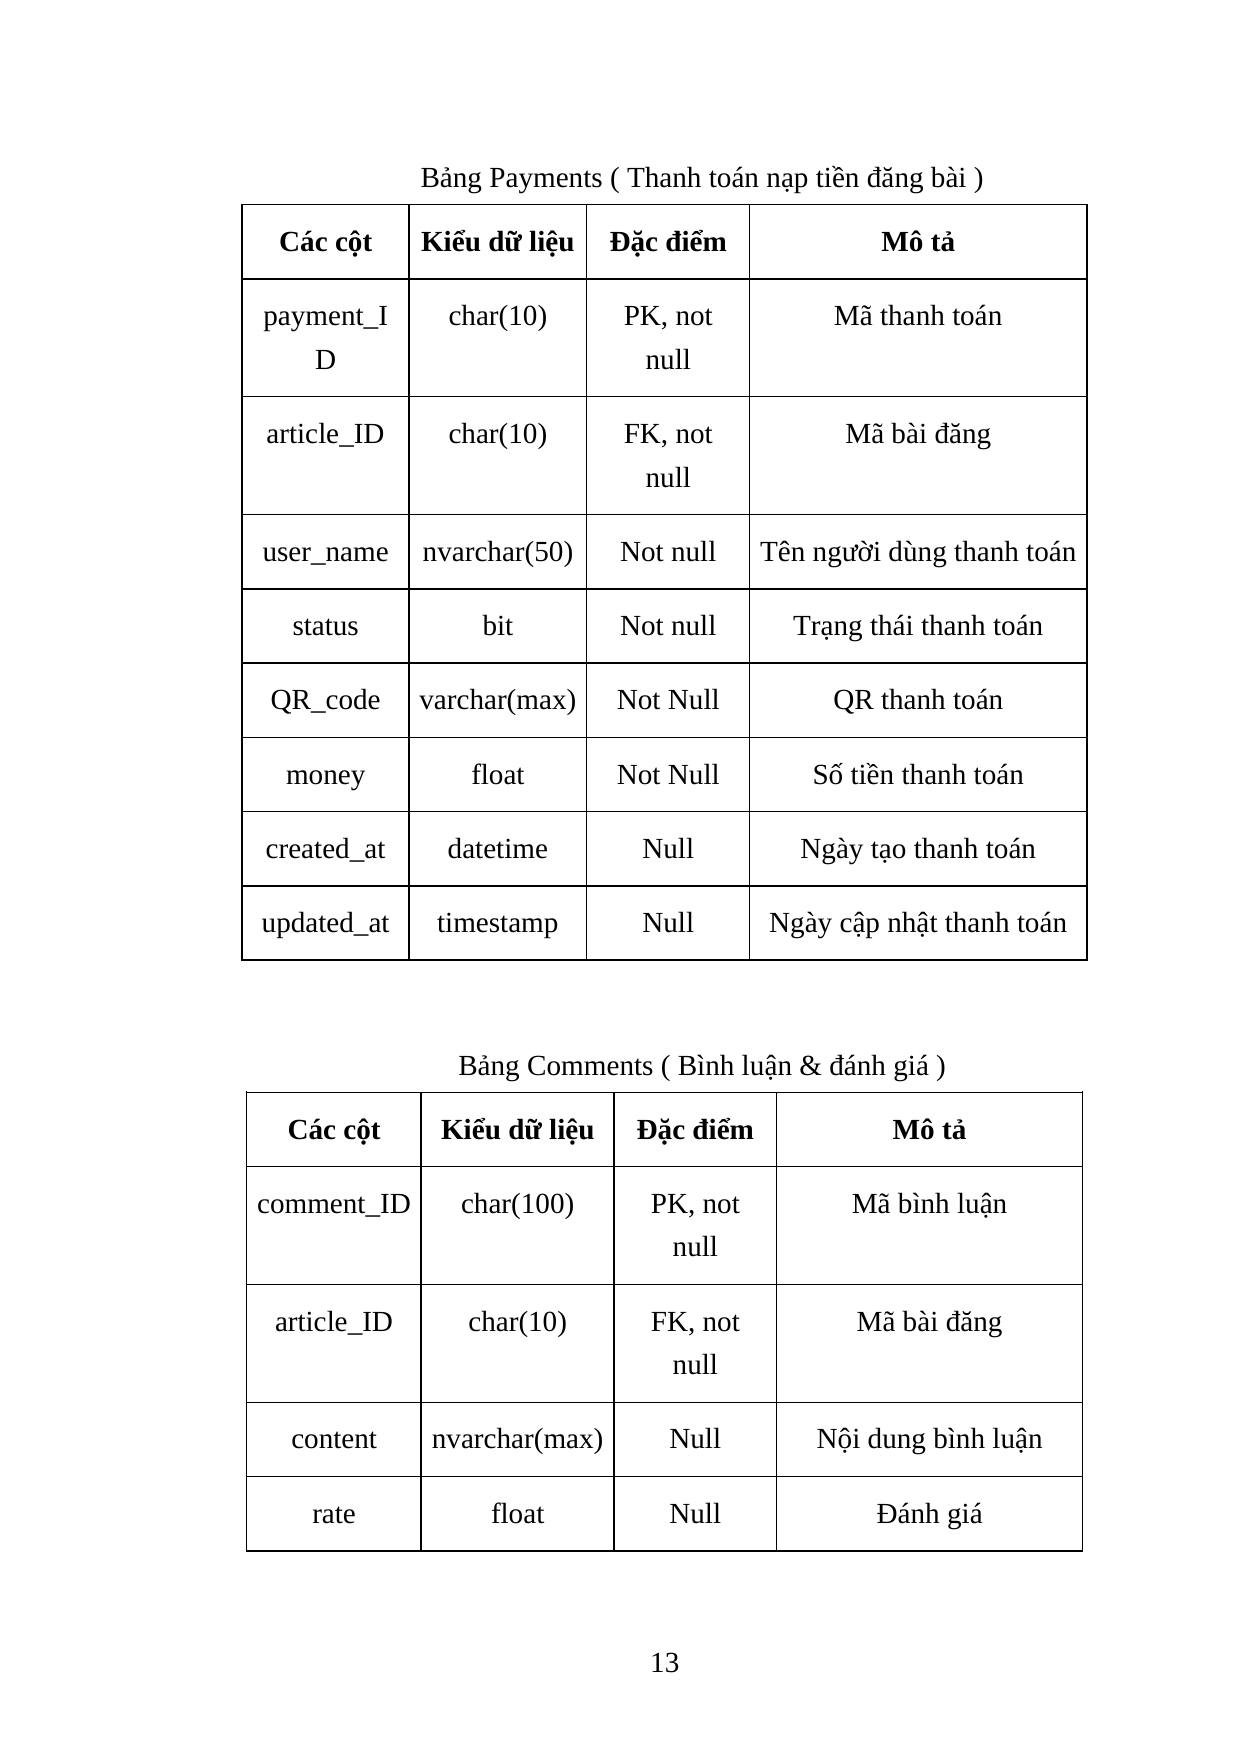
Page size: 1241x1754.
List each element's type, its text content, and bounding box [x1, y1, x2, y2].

table_cell updated_at [243, 887, 408, 959]
table_cell Mã bài đăng [750, 397, 1086, 514]
table_cell Not Null [587, 664, 749, 736]
table_header Các cột [247, 1093, 420, 1166]
table_header Mô tả [777, 1093, 1082, 1166]
table_cell Số tiền thanh toán [750, 738, 1086, 811]
table_cell Null [615, 1477, 776, 1550]
table_header Đặc điểm [587, 205, 749, 278]
table_cell content [247, 1403, 420, 1476]
list Bảng Payments ( Thanh toán nạp tiền đăng bài ) [207, 160, 1122, 194]
table_cell FK, not null [615, 1285, 776, 1401]
table_cell char(10) [410, 397, 586, 514]
table_cell comment_ID [247, 1167, 420, 1283]
table_cell Not null [587, 590, 749, 662]
table_cell bit [410, 590, 586, 662]
table_cell datetime [410, 812, 586, 885]
table_cell nvarchar(50) [410, 515, 586, 588]
table_cell QR_code [243, 664, 408, 736]
table_cell payment_ID [243, 280, 408, 396]
table_header Kiểu dữ liệu [422, 1093, 613, 1166]
table_cell timestamp [410, 887, 586, 959]
table_cell article_ID [243, 397, 408, 514]
table_cell QR thanh toán [750, 664, 1086, 736]
table_cell created_at [243, 812, 408, 885]
table_header Mô tả [750, 205, 1086, 278]
table_cell FK, not null [587, 397, 749, 514]
table_cell Not null [587, 515, 749, 588]
table_cell Mã bài đăng [777, 1285, 1082, 1401]
table_cell Mã bình luận [777, 1167, 1082, 1283]
table_cell Ngày cập nhật thanh toán [750, 887, 1086, 959]
table_cell Mã thanh toán [750, 280, 1086, 396]
table_cell Trạng thái thanh toán [750, 590, 1086, 662]
table_cell PK, not null [615, 1167, 776, 1283]
table_cell float [410, 738, 586, 811]
table_cell float [422, 1477, 613, 1550]
table_cell Not Null [587, 738, 749, 811]
table_header Các cột [243, 205, 408, 278]
list Bảng Comments ( Bình luận & đánh giá ) [207, 1048, 1122, 1081]
table_cell Null [615, 1403, 776, 1476]
table_cell nvarchar(max) [422, 1403, 613, 1476]
table_cell Ngày tạo thanh toán [750, 812, 1086, 885]
table_cell Tên người dùng thanh toán [750, 515, 1086, 588]
table_cell status [243, 590, 408, 662]
table_cell rate [247, 1477, 420, 1550]
table_cell Null [587, 887, 749, 959]
table_cell article_ID [247, 1285, 420, 1401]
table_cell money [243, 738, 408, 811]
table_header Đặc điểm [615, 1093, 776, 1166]
table_cell Nội dung bình luận [777, 1403, 1082, 1476]
table_cell char(10) [410, 280, 586, 396]
table_cell varchar(max) [410, 664, 586, 736]
table_cell char(100) [422, 1167, 613, 1283]
table_cell char(10) [422, 1285, 613, 1401]
table_header Kiểu dữ liệu [410, 205, 586, 278]
table_cell Null [587, 812, 749, 885]
table_cell user_name [243, 515, 408, 588]
table_cell Đánh giá [777, 1477, 1082, 1550]
table_cell PK, not null [587, 280, 749, 396]
